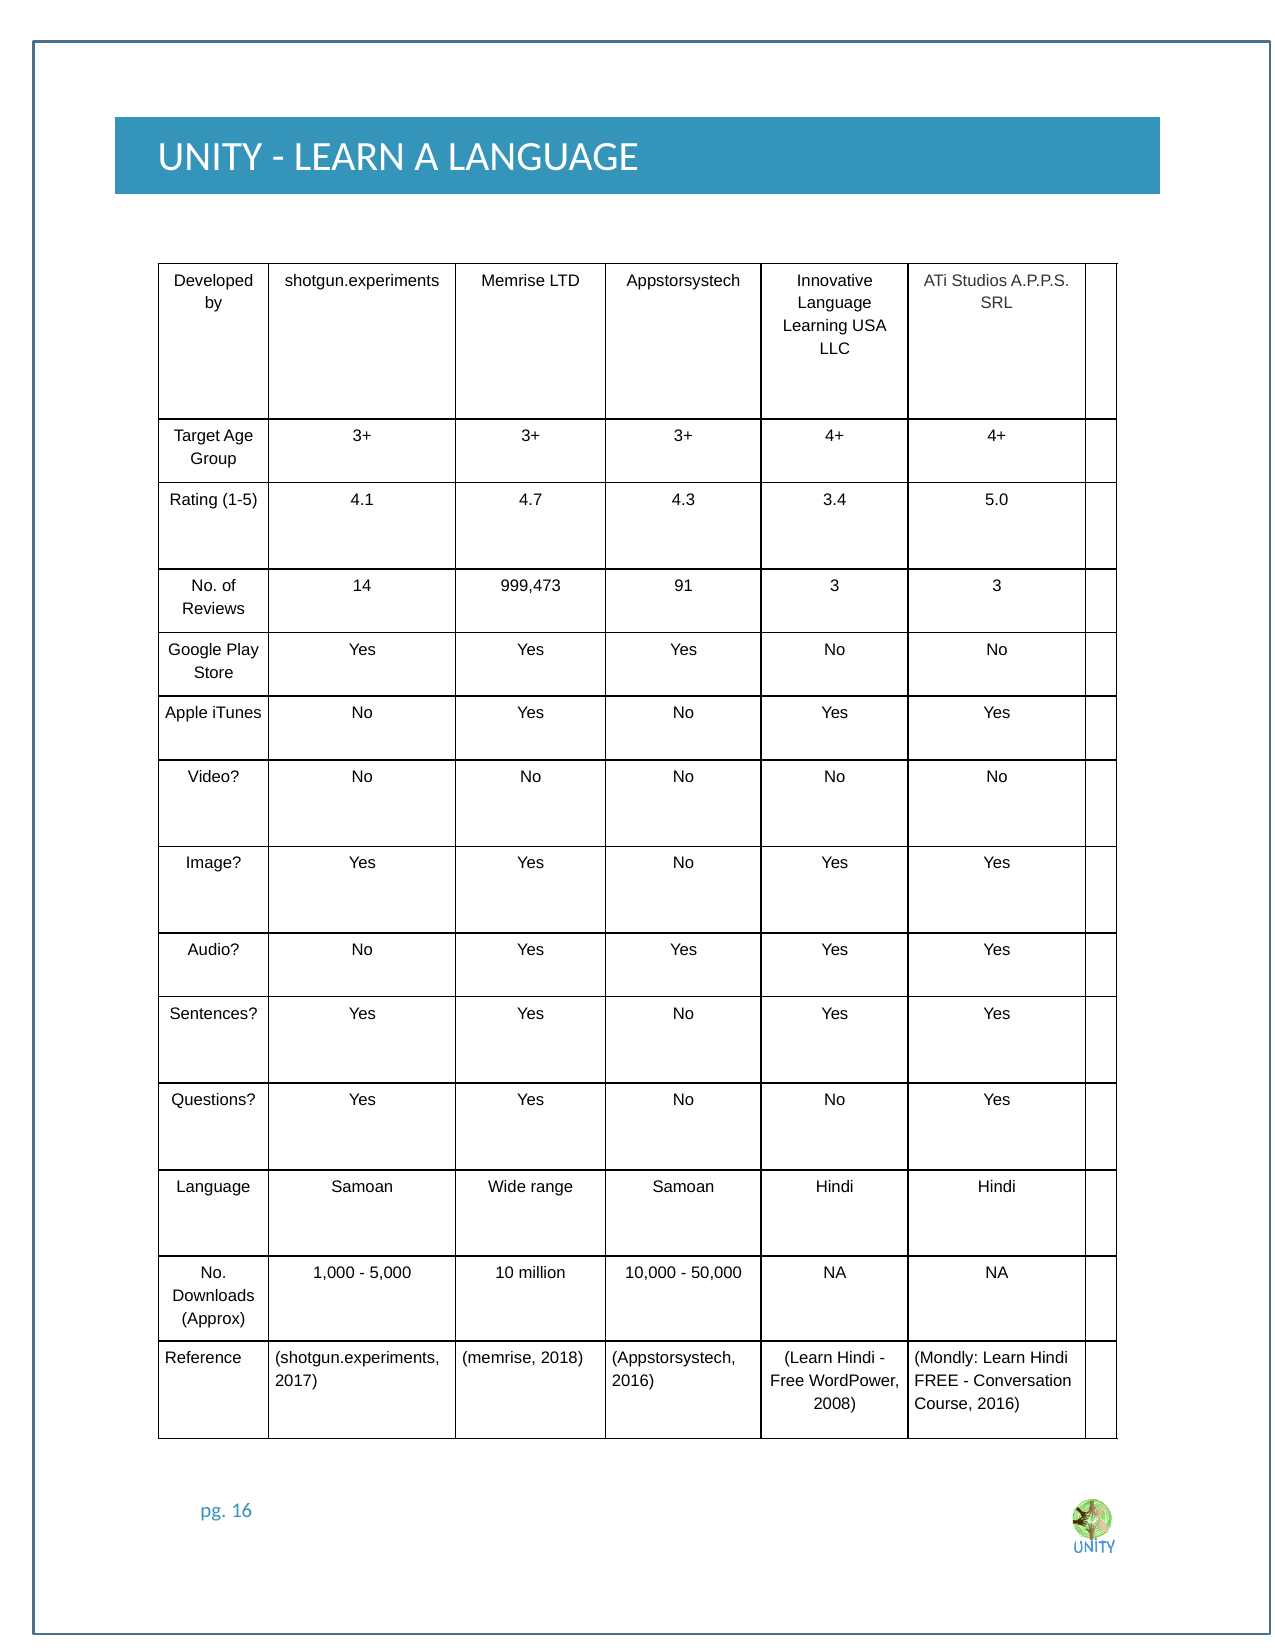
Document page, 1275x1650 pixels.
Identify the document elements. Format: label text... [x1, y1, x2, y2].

table_cell [1086, 1084, 1116, 1169]
table_cell No [606, 761, 760, 846]
table_cell Yes [456, 697, 605, 759]
table_cell Hindi [909, 1171, 1085, 1255]
table_cell Yes [456, 1084, 605, 1169]
table_cell No [269, 697, 455, 759]
table_cell 4.3 [606, 483, 760, 568]
table_cell 4+ [762, 420, 907, 481]
table_cell 1,000 - 5,000 [269, 1257, 455, 1340]
table_cell [1086, 483, 1116, 568]
table_cell Yes [456, 847, 605, 932]
table_cell Hindi [762, 1171, 907, 1255]
table_cell (memrise, 2018) [456, 1342, 605, 1437]
table_cell Reference [159, 1342, 268, 1437]
table_cell 91 [606, 570, 760, 632]
table_cell Yes [269, 997, 455, 1082]
table_cell 4.1 [269, 483, 455, 568]
table_cell NA [909, 1257, 1085, 1340]
table_cell Yes [762, 697, 907, 759]
table_cell No [909, 761, 1085, 846]
table_cell No [762, 1084, 907, 1169]
table_cell NA [762, 1257, 907, 1340]
table_cell 3+ [456, 420, 605, 481]
table_cell 3+ [606, 420, 760, 481]
table_cell Developed by [159, 264, 268, 418]
table_cell (Learn Hindi - Free WordPower, 2008) [762, 1342, 907, 1437]
table_cell No [606, 847, 760, 932]
table_cell No [606, 1084, 760, 1169]
table_cell 3 [909, 570, 1085, 632]
table_cell Video? [159, 761, 268, 846]
table_cell 4.7 [456, 483, 605, 568]
table_cell Yes [909, 697, 1085, 759]
table_cell Yes [456, 934, 605, 996]
table_cell Image? [159, 847, 268, 932]
table_cell No [762, 633, 907, 695]
table_cell Yes [762, 847, 907, 932]
table_cell 14 [269, 570, 455, 632]
table_cell 10,000 - 50,000 [606, 1257, 760, 1340]
table_cell No [269, 934, 455, 996]
table_cell Sentences? [159, 997, 268, 1082]
table_cell 3+ [269, 420, 455, 481]
table_cell 5.0 [909, 483, 1085, 568]
table_cell 3.4 [762, 483, 907, 568]
table_cell shotgun.experiments [269, 264, 455, 418]
table_cell [1086, 264, 1116, 418]
table_cell Yes [269, 847, 455, 932]
table_cell Yes [909, 934, 1085, 996]
table_cell Target Age Group [159, 420, 268, 481]
picture [1067, 1492, 1116, 1558]
table_cell [1086, 934, 1116, 996]
table_cell 10 million [456, 1257, 605, 1340]
table_cell Yes [909, 997, 1085, 1082]
table_cell Yes [456, 997, 605, 1082]
table_cell [1086, 633, 1116, 695]
table_cell Wide range [456, 1171, 605, 1255]
table_cell Audio? [159, 934, 268, 996]
table_cell (Appstorsystech, 2016) [606, 1342, 760, 1437]
table_cell Samoan [606, 1171, 760, 1255]
table_cell No [762, 761, 907, 846]
table_cell Yes [762, 934, 907, 996]
table_cell [1086, 570, 1116, 632]
table_cell [1086, 761, 1116, 846]
table_cell Language [159, 1171, 268, 1255]
table_cell [1086, 420, 1116, 481]
table_cell 4+ [909, 420, 1085, 481]
table_cell No [606, 997, 760, 1082]
table_cell No. Downloads (Approx) [159, 1257, 268, 1340]
table_cell Yes [269, 633, 455, 695]
table_cell ATi Studios A.P.P.S. SRL [909, 264, 1085, 418]
table_cell 3 [762, 570, 907, 632]
table_cell No [909, 633, 1085, 695]
table_cell No [606, 697, 760, 759]
table_cell [1086, 1257, 1116, 1340]
table_cell No. of Reviews [159, 570, 268, 632]
table_cell Innovative Language Learning USA LLC [762, 264, 907, 418]
table_cell Rating (1-5) [159, 483, 268, 568]
table_cell Yes [606, 633, 760, 695]
table_cell 999,473 [456, 570, 605, 632]
table_cell Questions? [159, 1084, 268, 1169]
table_cell Yes [762, 997, 907, 1082]
table_cell Yes [909, 847, 1085, 932]
table_cell Yes [909, 1084, 1085, 1169]
table_cell Yes [606, 934, 760, 996]
table_cell (shotgun.experiments, 2017) [269, 1342, 455, 1437]
table_cell [1086, 997, 1116, 1082]
table_cell Google Play Store [159, 633, 268, 695]
table_cell [1086, 1342, 1116, 1437]
table_cell Yes [456, 633, 605, 695]
table_cell Yes [269, 1084, 455, 1169]
table_cell [1086, 697, 1116, 759]
table_cell Appstorsystech [606, 264, 760, 418]
table_cell No [456, 761, 605, 846]
table_cell [1086, 1171, 1116, 1255]
table_cell [1086, 847, 1116, 932]
table_cell No [269, 761, 455, 846]
table_cell Memrise LTD [456, 264, 605, 418]
table_cell (Mondly: Learn Hindi FREE - Conversation Course, 2016) [909, 1342, 1085, 1437]
table_cell Apple iTunes [159, 697, 268, 759]
table_cell Samoan [269, 1171, 455, 1255]
